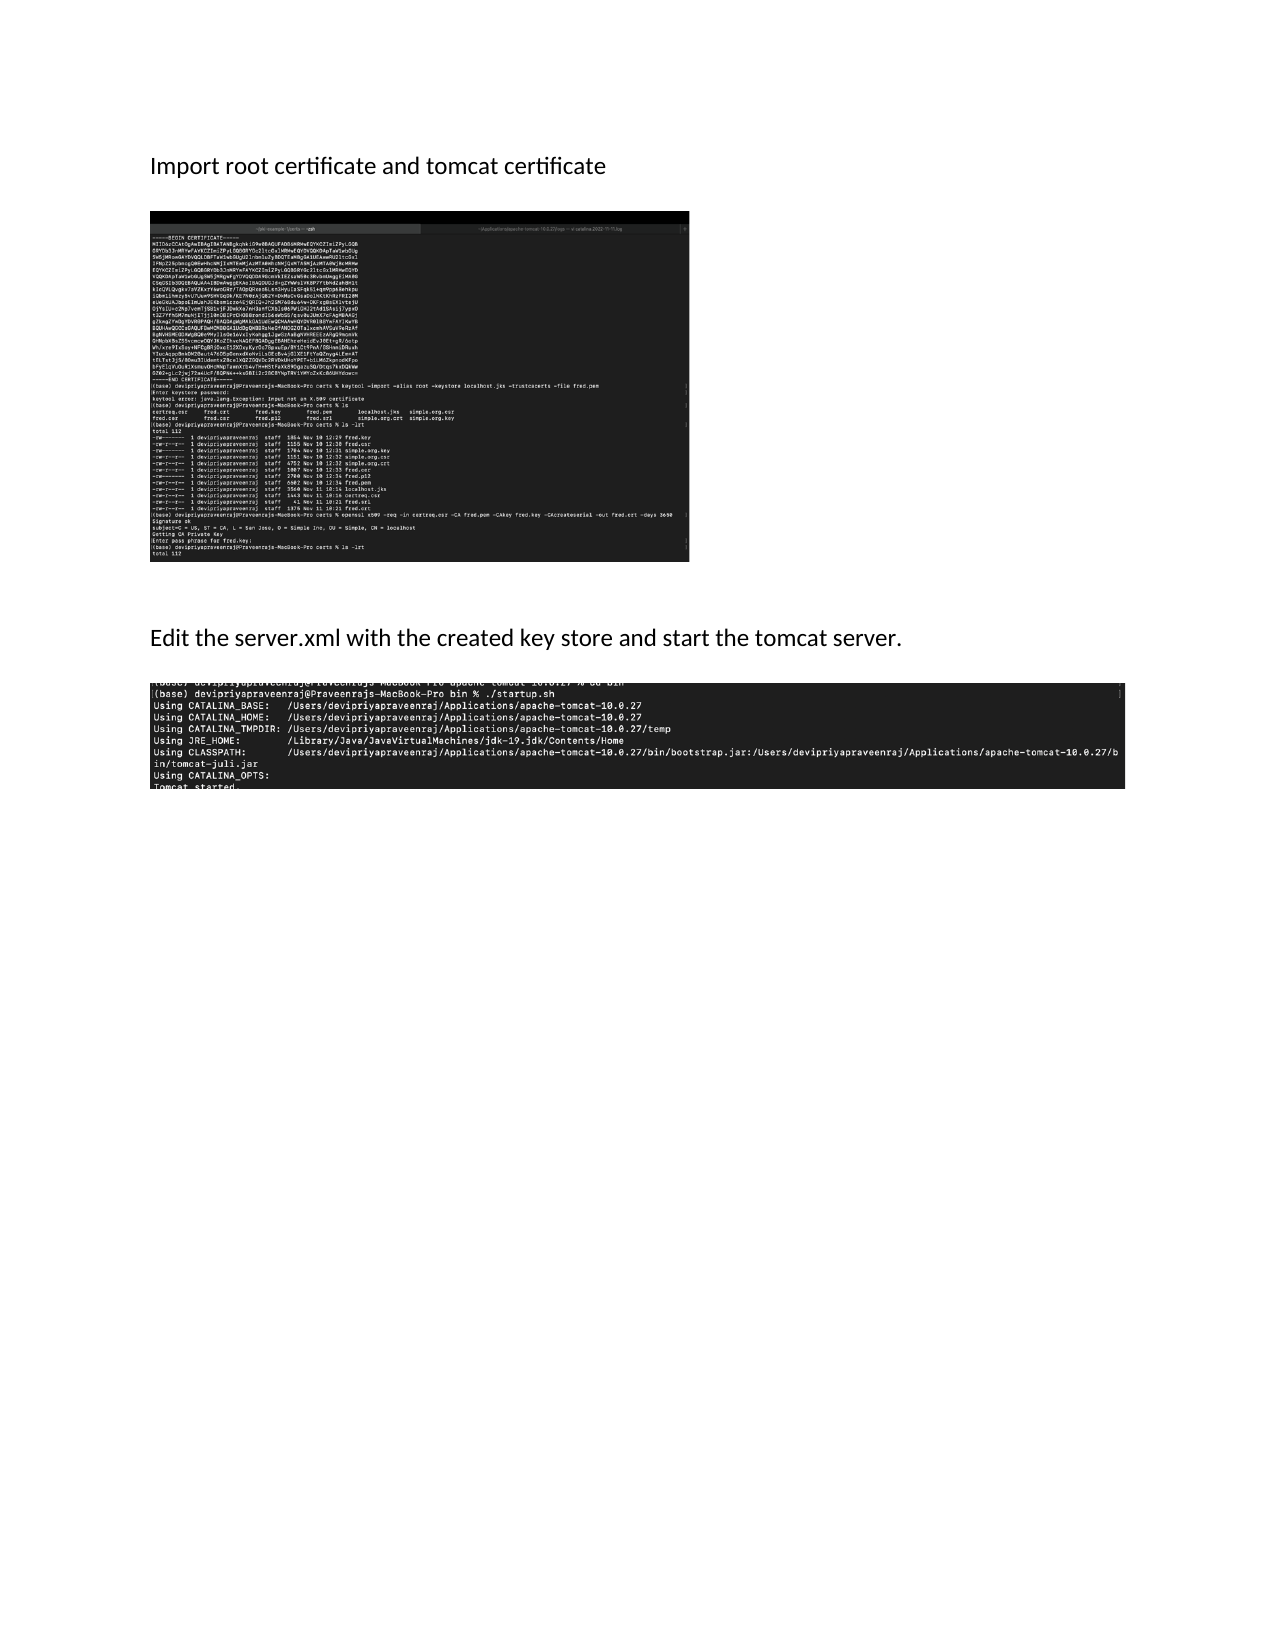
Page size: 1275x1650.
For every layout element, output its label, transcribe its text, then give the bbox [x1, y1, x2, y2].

picture [150, 211, 690, 562]
text Import root certificate and tomcat certificate [150, 150, 1125, 181]
picture [150, 683, 1125, 789]
text Edit the server.xml with the created key store and start the tomcat server. [150, 622, 1125, 653]
